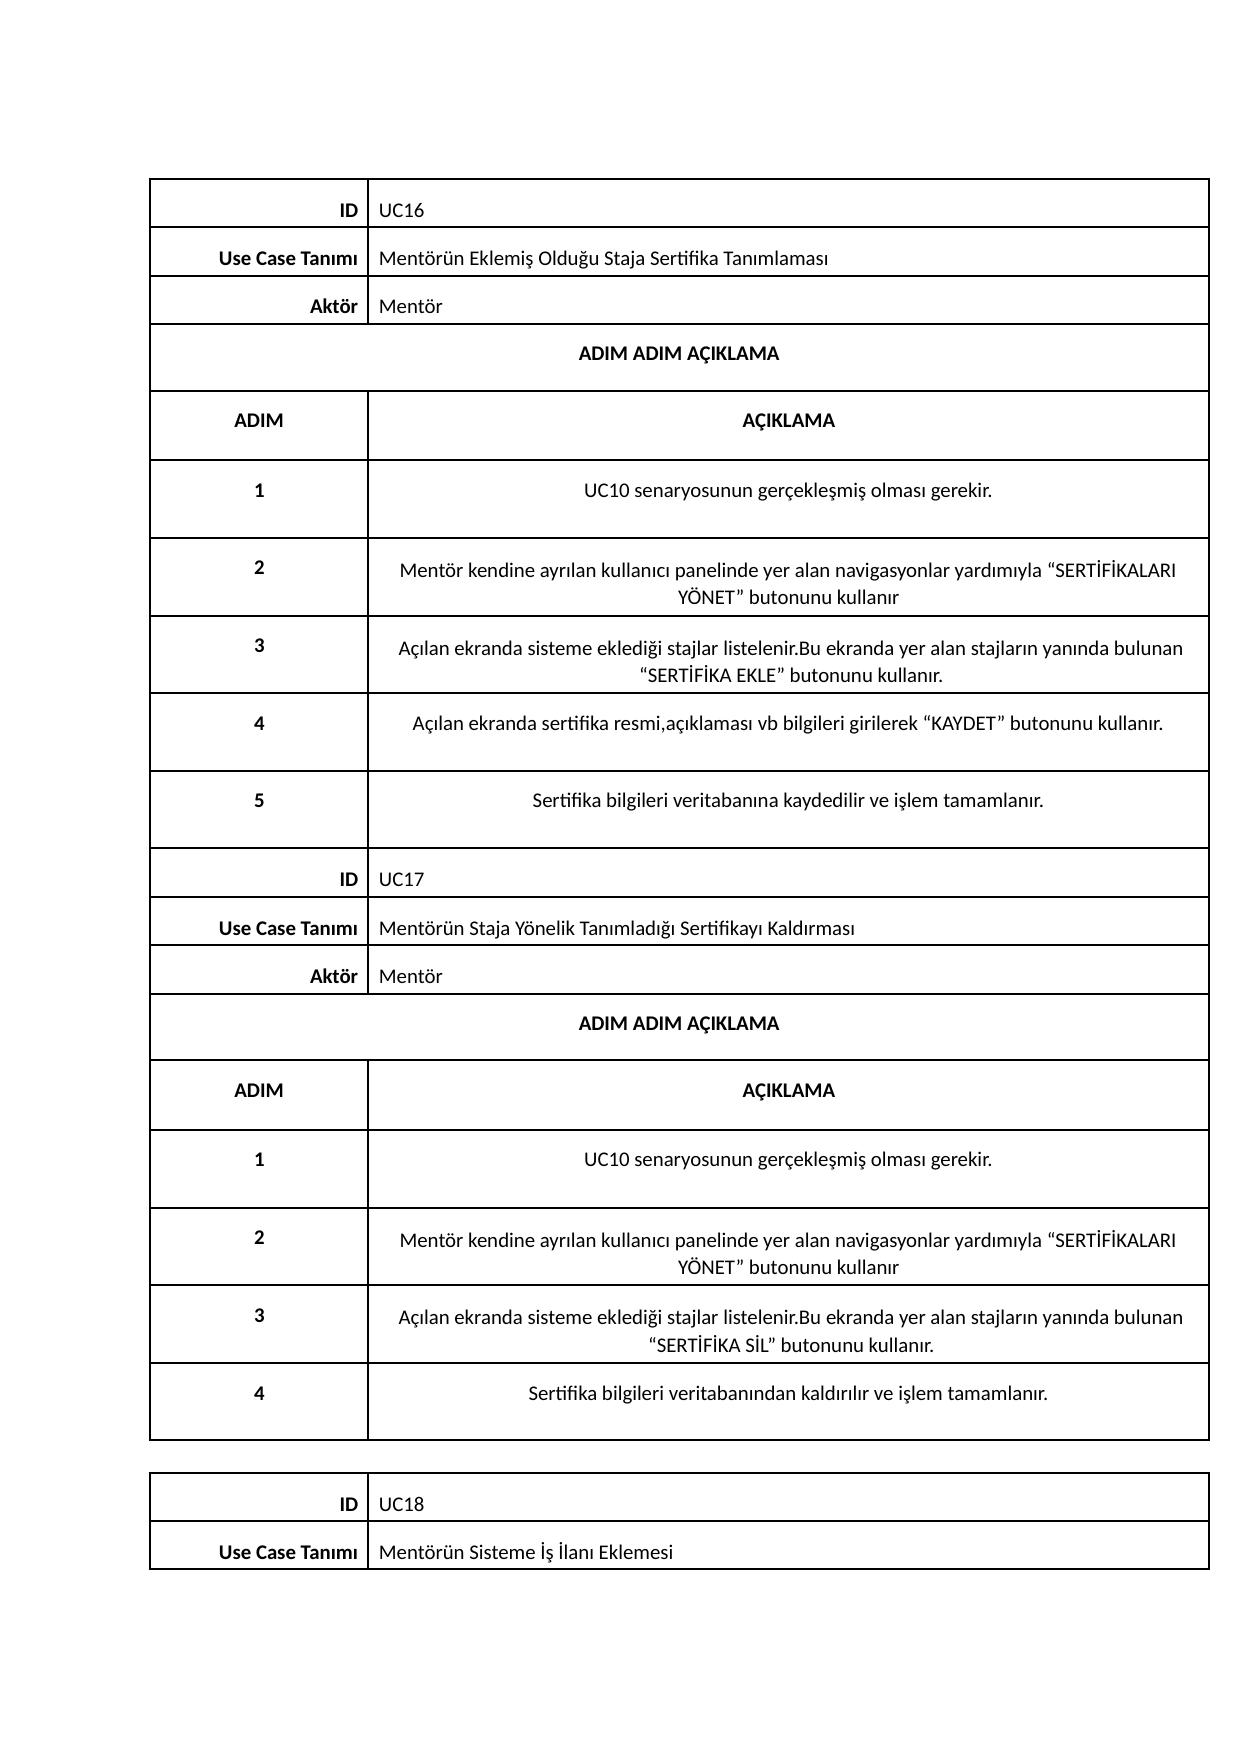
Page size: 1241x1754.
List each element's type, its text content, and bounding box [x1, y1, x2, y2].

table_cell Mentörün Sisteme İş İlanı Eklemesi [369, 1522, 1208, 1568]
table_cell UC10 senaryosunun gerçekleşmiş olması gerekir. [369, 1131, 1208, 1207]
table_cell Aktör [151, 277, 367, 323]
table_cell UC17 [369, 849, 1208, 896]
table_cell 1 [151, 1131, 367, 1207]
table_cell 4 [151, 1364, 367, 1439]
table_cell Mentörün Eklemiş Olduğu Staja Sertifika Tanımlaması [369, 228, 1208, 274]
table_cell Mentör [369, 277, 1208, 323]
table_cell Use Case Tanımı [151, 1522, 367, 1568]
table_cell [151, 325, 368, 389]
table_cell 4 [151, 694, 367, 770]
table_header ID [151, 1474, 367, 1520]
table_cell AÇIKLAMA [369, 1061, 1208, 1129]
table_cell ID [151, 849, 367, 896]
table_cell UC10 senaryosunun gerçekleşmiş olması gerekir. [369, 461, 1208, 537]
table_cell Açılan ekranda sisteme eklediği stajlar listelenir.Bu ekranda yer alan stajların yanında bulunan “SERTİFİKA EKLE” butonunu kullanır. [369, 617, 1208, 692]
table_cell Sertifika bilgileri veritabanından kaldırılır ve işlem tamamlanır. [369, 1364, 1208, 1439]
table_cell AÇIKLAMA [369, 392, 1208, 459]
table_cell ADIM [151, 392, 367, 459]
table_cell 2 [151, 1209, 367, 1284]
table_cell Use Case Tanımı [151, 228, 367, 274]
table_cell ADIM [151, 1061, 367, 1129]
table_cell Mentör [369, 946, 1208, 993]
table_cell Mentör kendine ayrılan kullanıcı panelinde yer alan navigasyonlar yardımıyla “SERTİFİKALARI YÖNET” butonunu kullanır [369, 539, 1208, 614]
table_cell Mentör kendine ayrılan kullanıcı panelinde yer alan navigasyonlar yardımıyla “SERTİFİKALARI YÖNET” butonunu kullanır [369, 1209, 1208, 1284]
table_cell Aktör [151, 946, 367, 993]
table_cell Sertifika bilgileri veritabanına kaydedilir ve işlem tamamlanır. [369, 772, 1208, 847]
table_cell Açılan ekranda sisteme eklediği stajlar listelenir.Bu ekranda yer alan stajların yanında bulunan “SERTİFİKA SİL” butonunu kullanır. [369, 1286, 1208, 1362]
table_cell 1 [151, 461, 367, 537]
table_cell 5 [151, 772, 367, 847]
table_cell 2 [151, 539, 367, 614]
table_cell Açılan ekranda sertifika resmi,açıklaması vb bilgileri girilerek “KAYDET” butonunu kullanır. [369, 694, 1208, 770]
table_cell ADIM ADIM AÇIKLAMA [368, 325, 1208, 389]
table_cell [151, 995, 368, 1059]
table_cell ADIM ADIM AÇIKLAMA [368, 995, 1208, 1059]
table_cell 3 [151, 1286, 367, 1362]
table_cell Use Case Tanımı [151, 898, 367, 944]
table_header UC18 [369, 1474, 1208, 1520]
table_header UC16 [369, 180, 1208, 226]
table_header ID [151, 180, 367, 226]
table_cell Mentörün Staja Yönelik Tanımladığı Sertifikayı Kaldırması [369, 898, 1208, 944]
table_cell 3 [151, 617, 367, 692]
